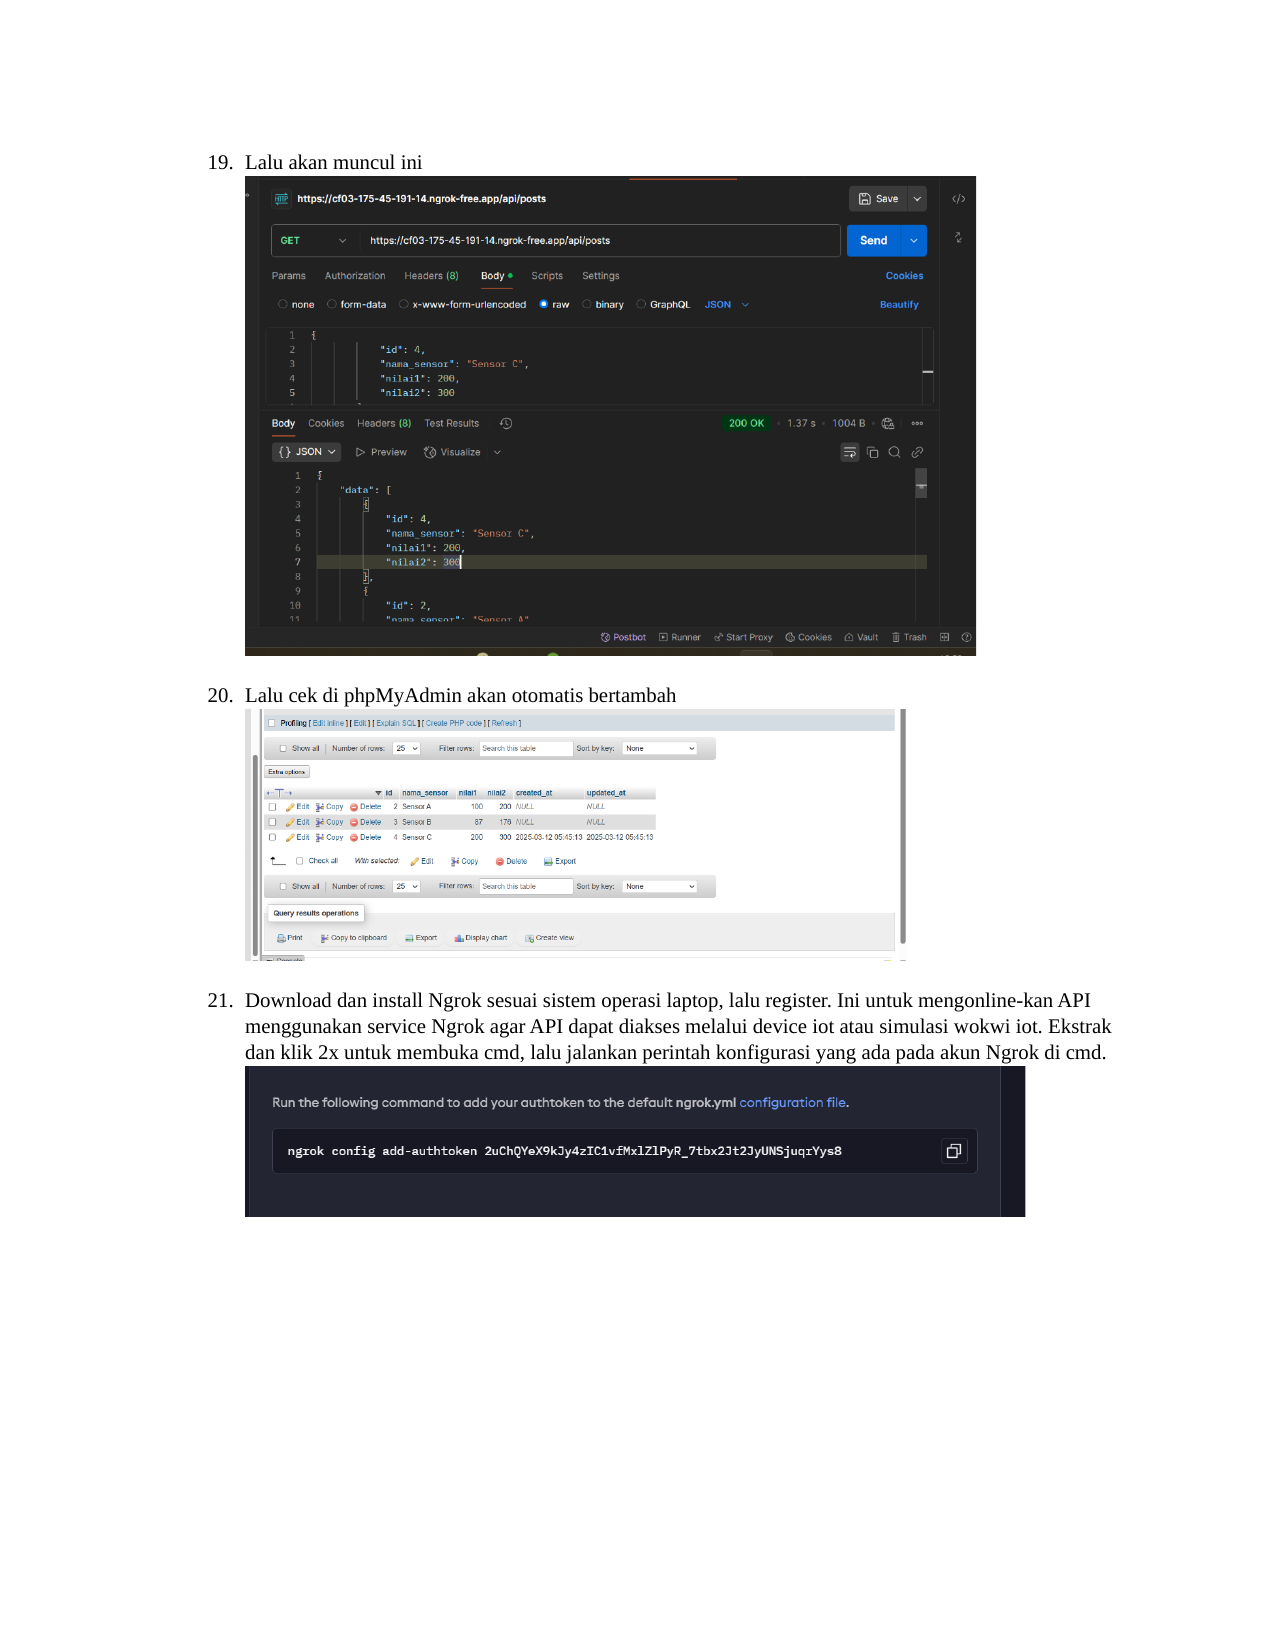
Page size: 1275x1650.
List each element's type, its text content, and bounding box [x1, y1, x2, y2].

list Lalu cek di phpMyAdmin akan otomatis bertambah [207, 683, 1125, 707]
picture [245, 709, 907, 961]
list Lalu akan muncul ini [207, 150, 1125, 174]
picture [245, 176, 977, 656]
picture [245, 1066, 1026, 1217]
list Download dan install Ngrok sesuai sistem operasi laptop, lalu register. Ini untuk mengonline-kan API menggunakan service Ngrok agar API dapat diakses melalui device iot atau simulasi wokwi iot. Ekstrak dan klik 2x untuk membuka cmd, lalu jalankan perintah konfigurasi yang ada pada akun Ngrok di cmd. [207, 988, 1125, 1064]
